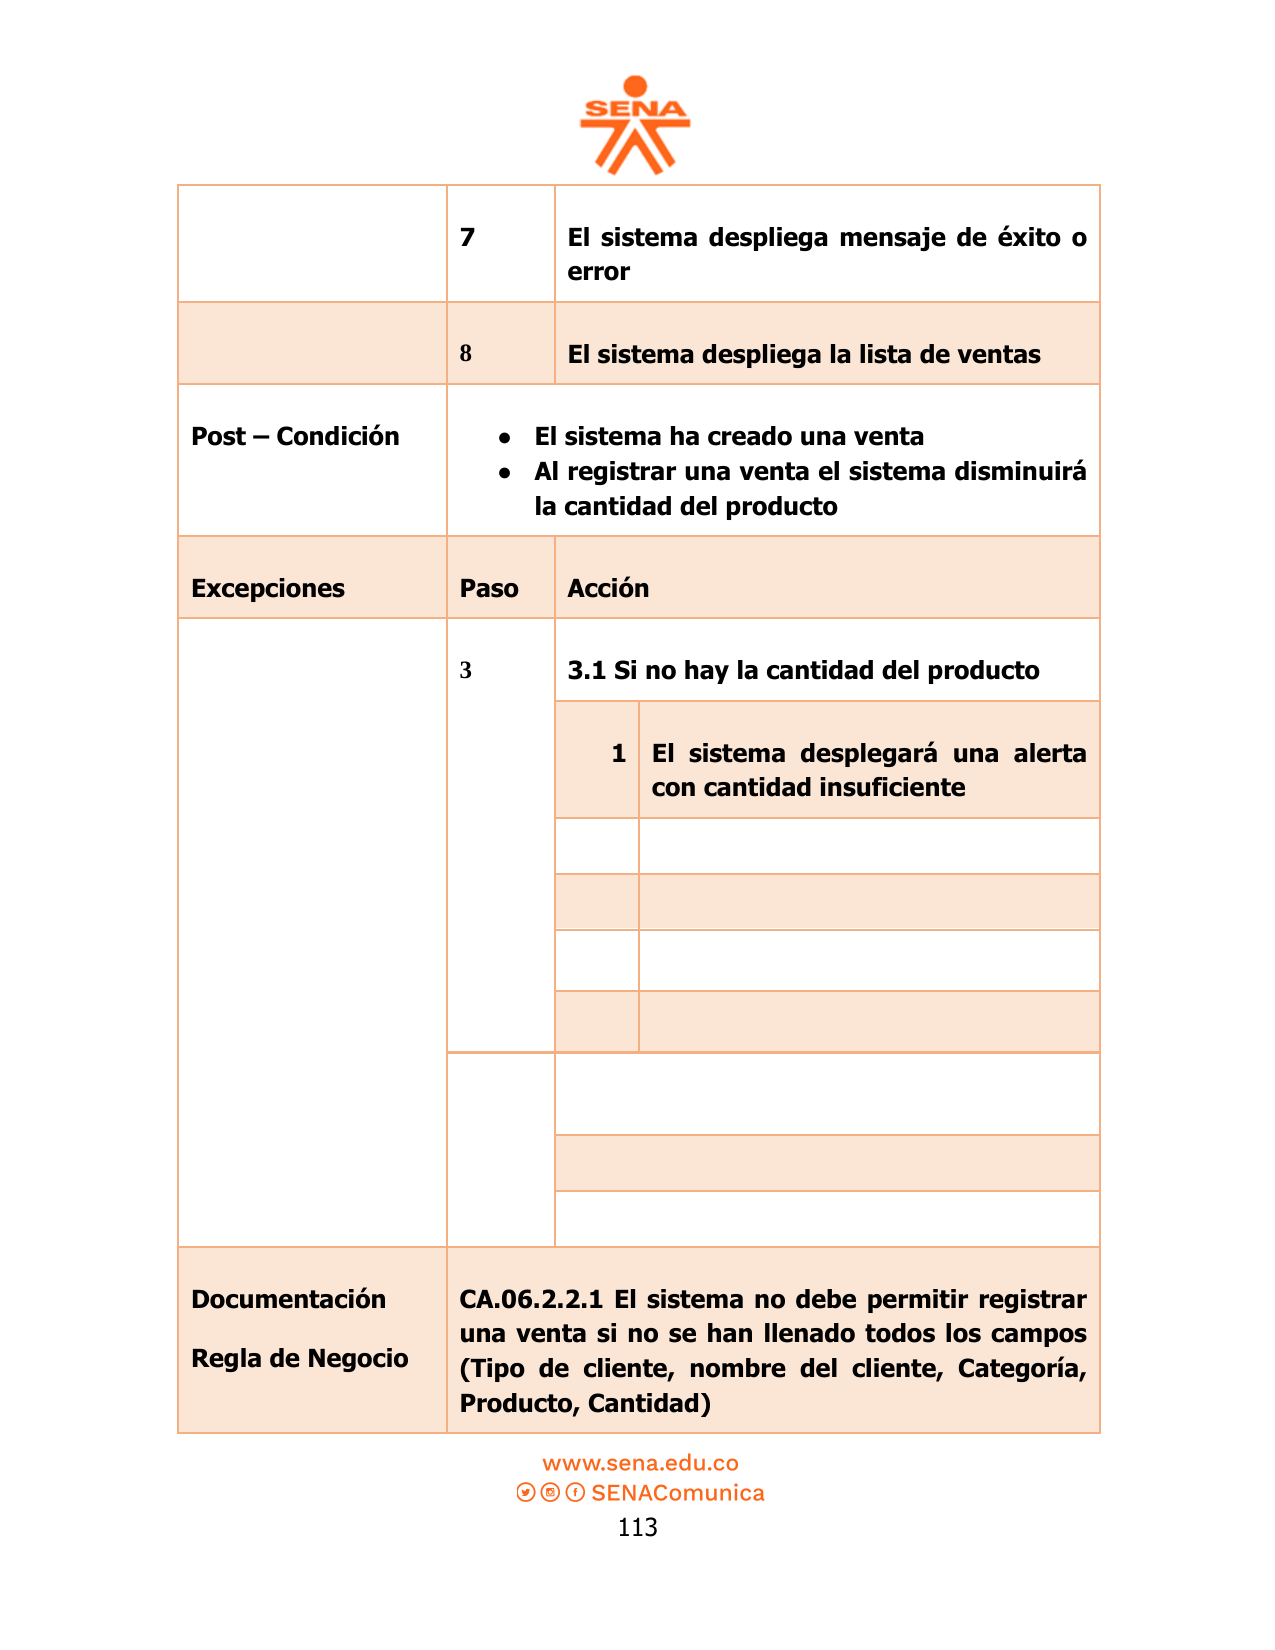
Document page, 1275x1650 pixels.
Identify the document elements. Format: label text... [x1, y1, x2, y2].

picture [517, 1452, 765, 1502]
table_cell [179, 619, 446, 1246]
table_cell El sistema ha creado una venta Al registrar una venta el sistema disminuirá la cantidad del producto [448, 385, 1099, 535]
table_cell Excepciones [179, 537, 446, 617]
table_cell [556, 819, 638, 873]
table_cell El sistema despliega mensaje de éxito o error [556, 186, 1099, 301]
table_cell [640, 931, 1099, 990]
table_cell 7 [448, 186, 554, 301]
picture [573, 73, 702, 184]
table_cell [448, 1054, 554, 1246]
table_cell [556, 875, 638, 928]
table_cell 3.1 Si no hay la cantidad del producto [556, 619, 1099, 699]
table_cell [556, 1136, 1099, 1190]
table_cell [179, 186, 446, 301]
table_cell [556, 992, 638, 1051]
table_cell Paso [448, 537, 554, 617]
table_cell [556, 1054, 1099, 1134]
table_cell [179, 303, 446, 383]
table_cell [640, 875, 1099, 928]
table_cell 8 [448, 303, 554, 383]
table_cell [640, 992, 1099, 1051]
table_cell CA.06.2.2.1 El sistema no debe permitir registrar una venta si no se han llenado todos los campos (Tipo de cliente, nombre del cliente, Categoría, Producto, Cantidad) [448, 1248, 1099, 1432]
table_cell Acción [556, 537, 1099, 617]
table_cell El sistema despliega la lista de ventas [556, 303, 1099, 383]
table_cell [556, 931, 638, 990]
table_cell [556, 1192, 1099, 1246]
table_cell Post – Condición [179, 385, 446, 535]
table_cell 1 [556, 702, 638, 817]
table_cell El sistema desplegará una alerta con cantidad insuficiente [640, 702, 1099, 817]
table_cell [640, 819, 1099, 873]
table_cell 3 [448, 619, 554, 1051]
table_cell Documentación Regla de Negocio Normatividad [179, 1248, 446, 1432]
